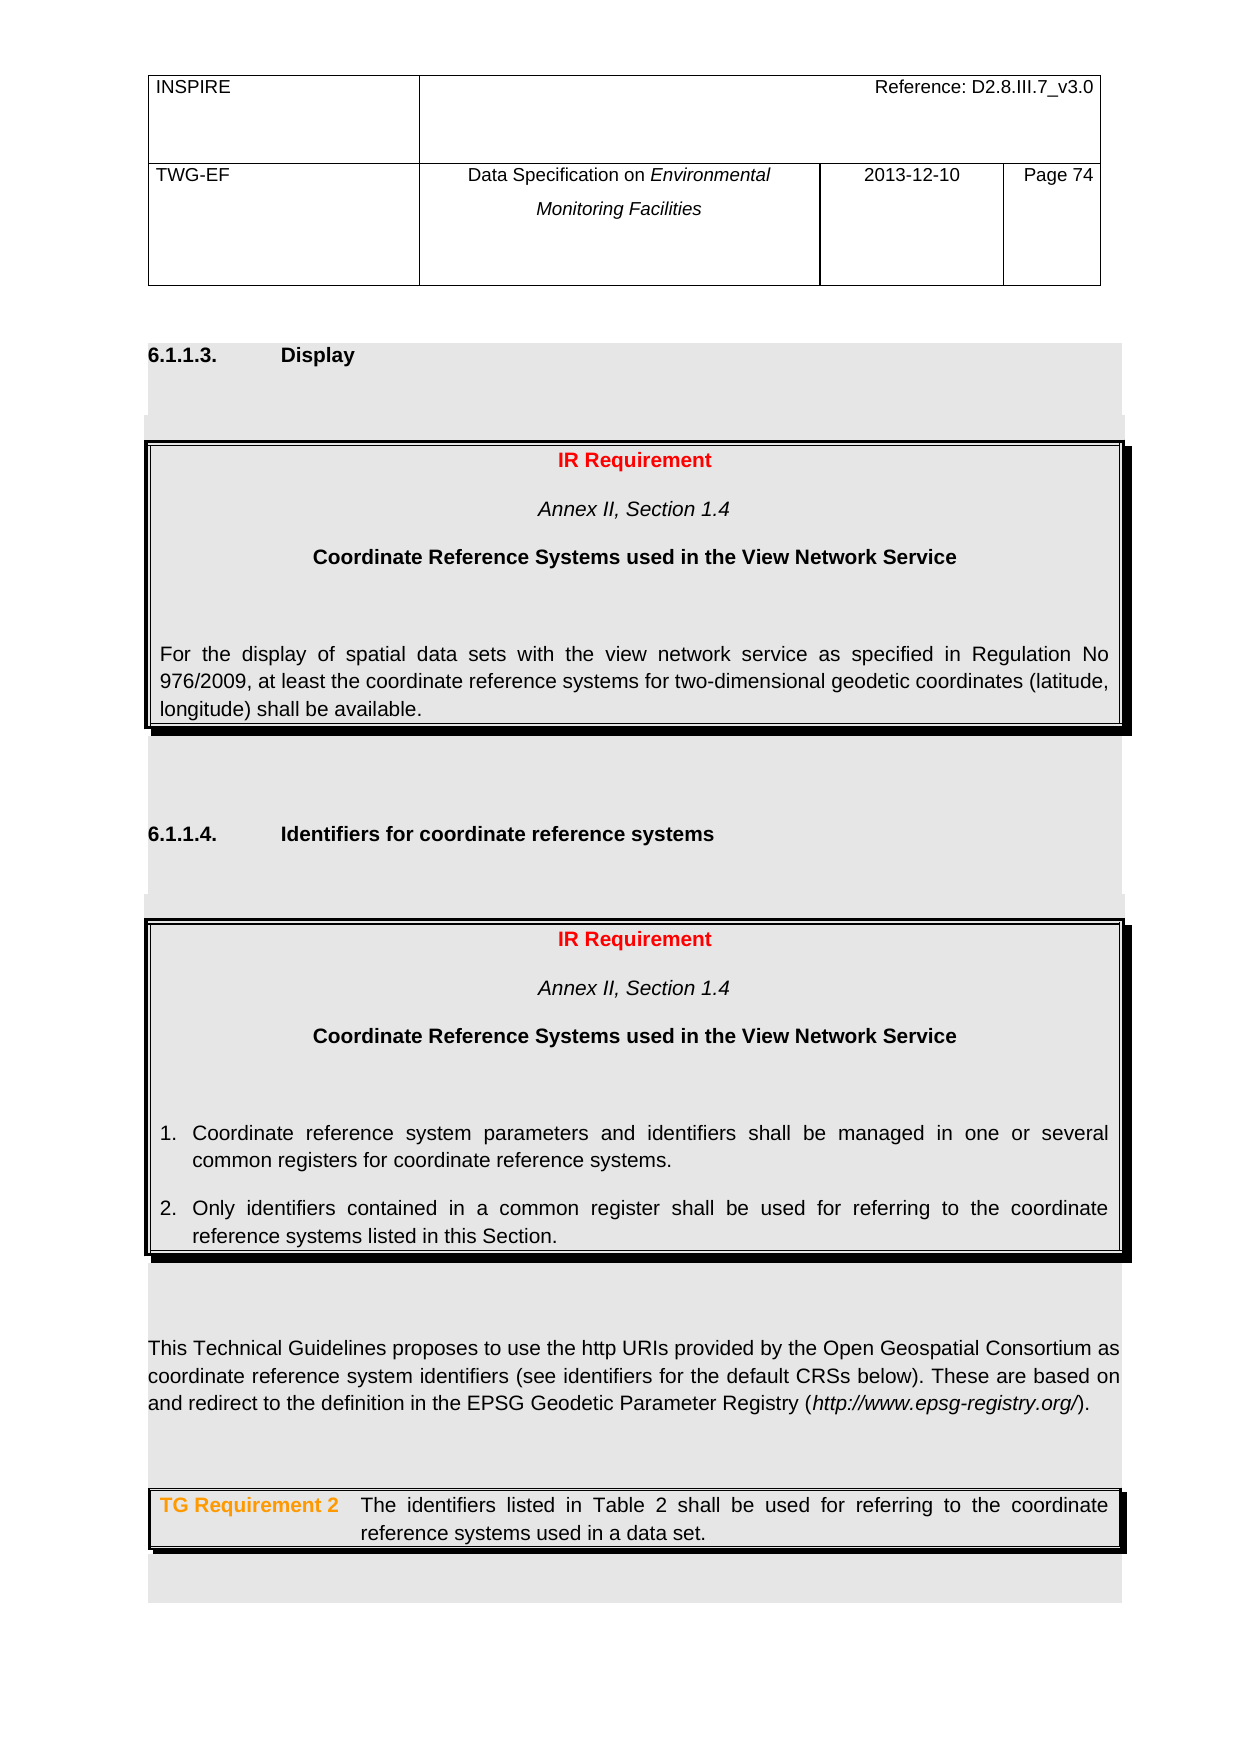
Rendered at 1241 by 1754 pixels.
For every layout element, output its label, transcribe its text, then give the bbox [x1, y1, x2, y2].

text IR Requirement [151, 925, 1119, 951]
text Annex II, Section 1.4 [151, 966, 1119, 999]
text Coordinate Reference Systems used in the View Network Service [151, 1015, 1119, 1048]
text For the display of spatial data sets with the view network service as specified in Regulation No 976/2009, at least the coordinate reference systems for two-dimensional geodetic coordinates (latitude, longitude) shall be available. [151, 633, 1119, 723]
text The identifiers listed in Table 2 shall be used for referring to the coordinate reference systems used in a data set. [151, 1491, 1119, 1546]
text This Technical Guidelines proposes to use the http URIs provided by the Open Geospatial Consortium as coordinate reference system identifiers (see identifiers for the default CRSs below). These are based on and redirect to the definition in the EPSG Geodetic Parameter Registry (http://www.epsg-registry.org/). [148, 1336, 1122, 1415]
text Annex II, Section 1.4 [151, 488, 1119, 521]
text 1. Coordinate reference system parameters and identifiers shall be managed in one or several common registers for coordinate reference systems. [151, 1111, 1119, 1172]
text IR Requirement [151, 446, 1119, 472]
text 2. Only identifiers contained in a common register shall be used for referring to the coordinate reference systems listed in this Section. [151, 1187, 1119, 1250]
subtitle Display [148, 343, 1122, 367]
text Coordinate Reference Systems used in the View Network Service [151, 536, 1119, 569]
subtitle Identifiers for coordinate reference systems [148, 821, 1122, 845]
